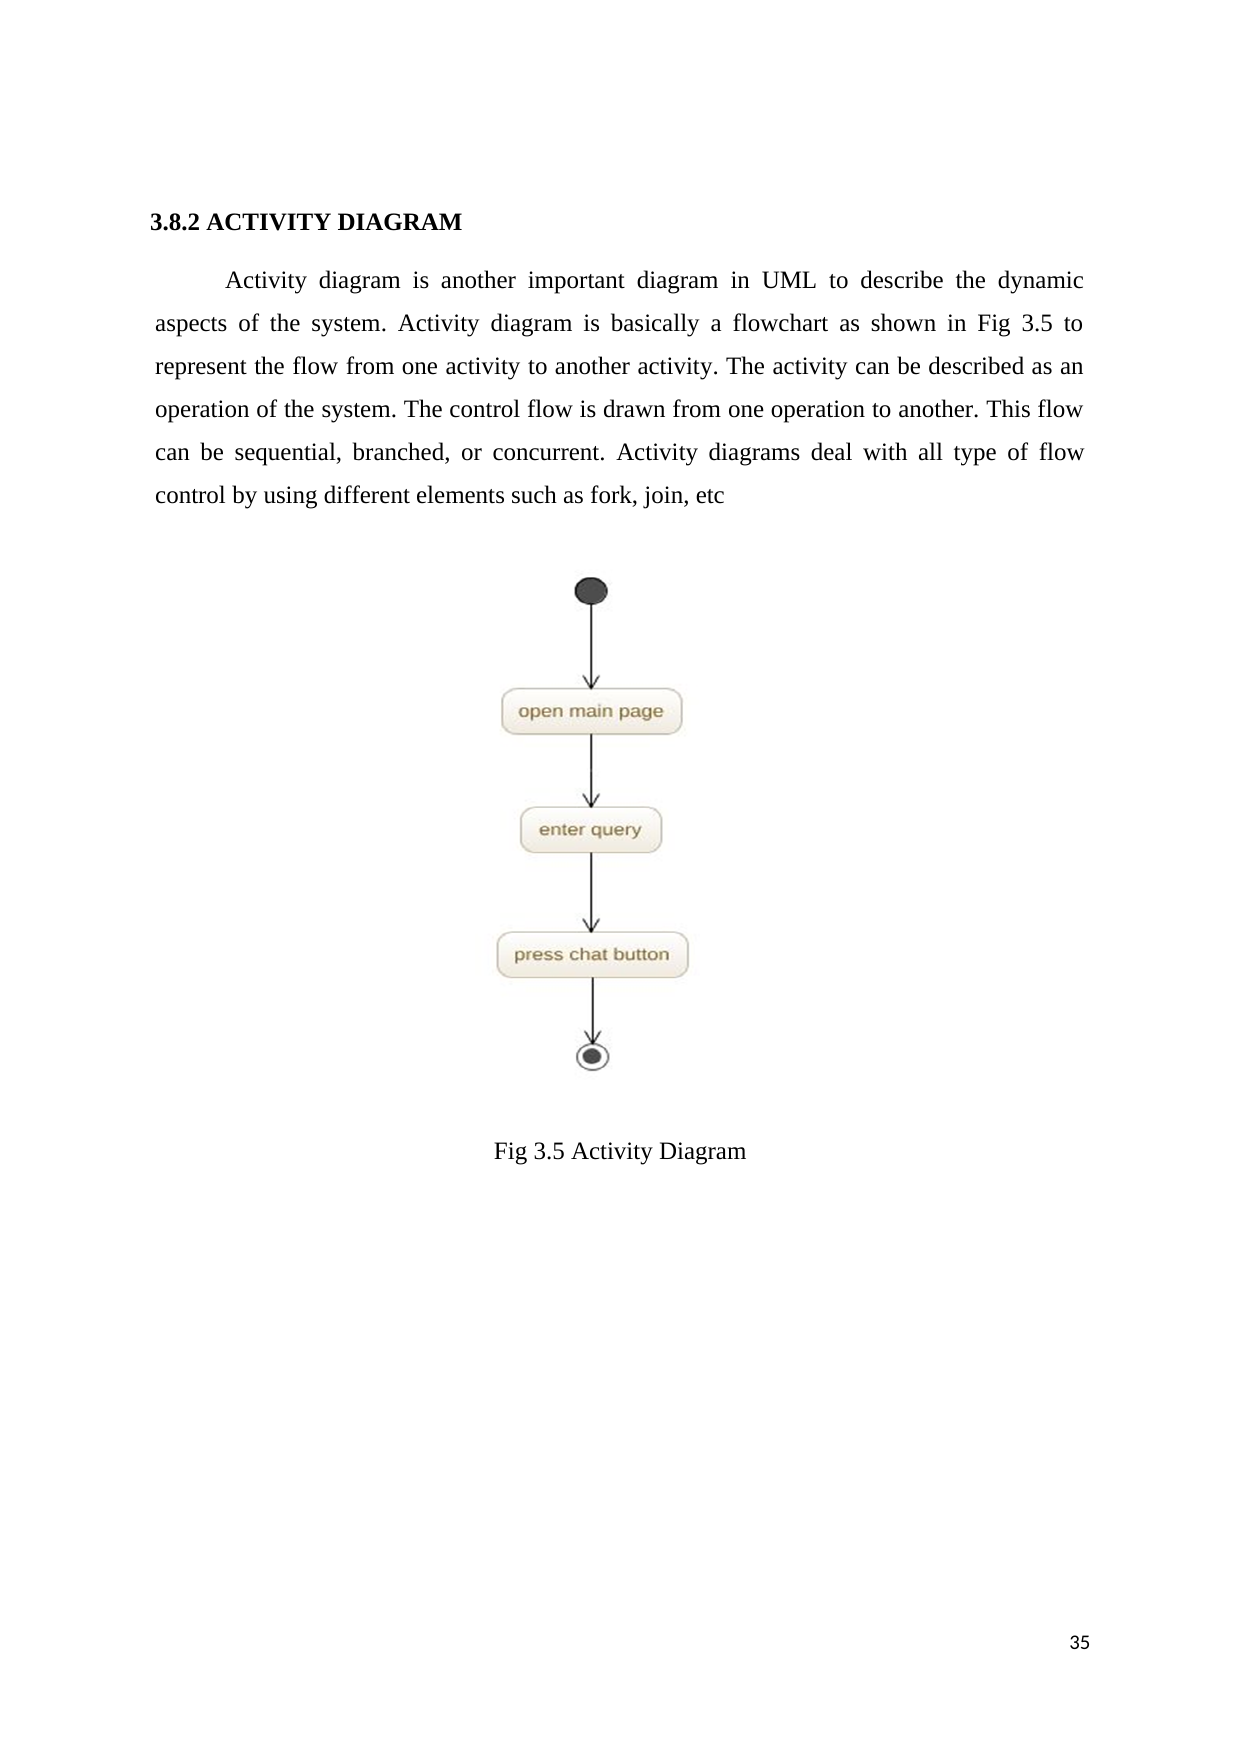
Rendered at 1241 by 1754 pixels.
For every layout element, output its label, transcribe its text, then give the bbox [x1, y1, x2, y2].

text Fig 3.5 Activity Diagram [150, 1136, 1090, 1165]
picture [450, 538, 735, 1108]
text Activity diagram is another important diagram in UML to describe the dynamic aspects of the system. Activity diagram is basically a flowchart as shown in Fig 3.5 to represent the flow from one activity to another activity. The activity can be described as an operation of the system. The control flow is drawn from one operation to another. This flow can be sequential, branched, or concurrent. Activity diagrams deal with all type of flow control by using different elements such as fork, join, etc [155, 265, 1085, 509]
text 3.8.2 ACTIVITY DIAGRAM [150, 207, 1090, 236]
